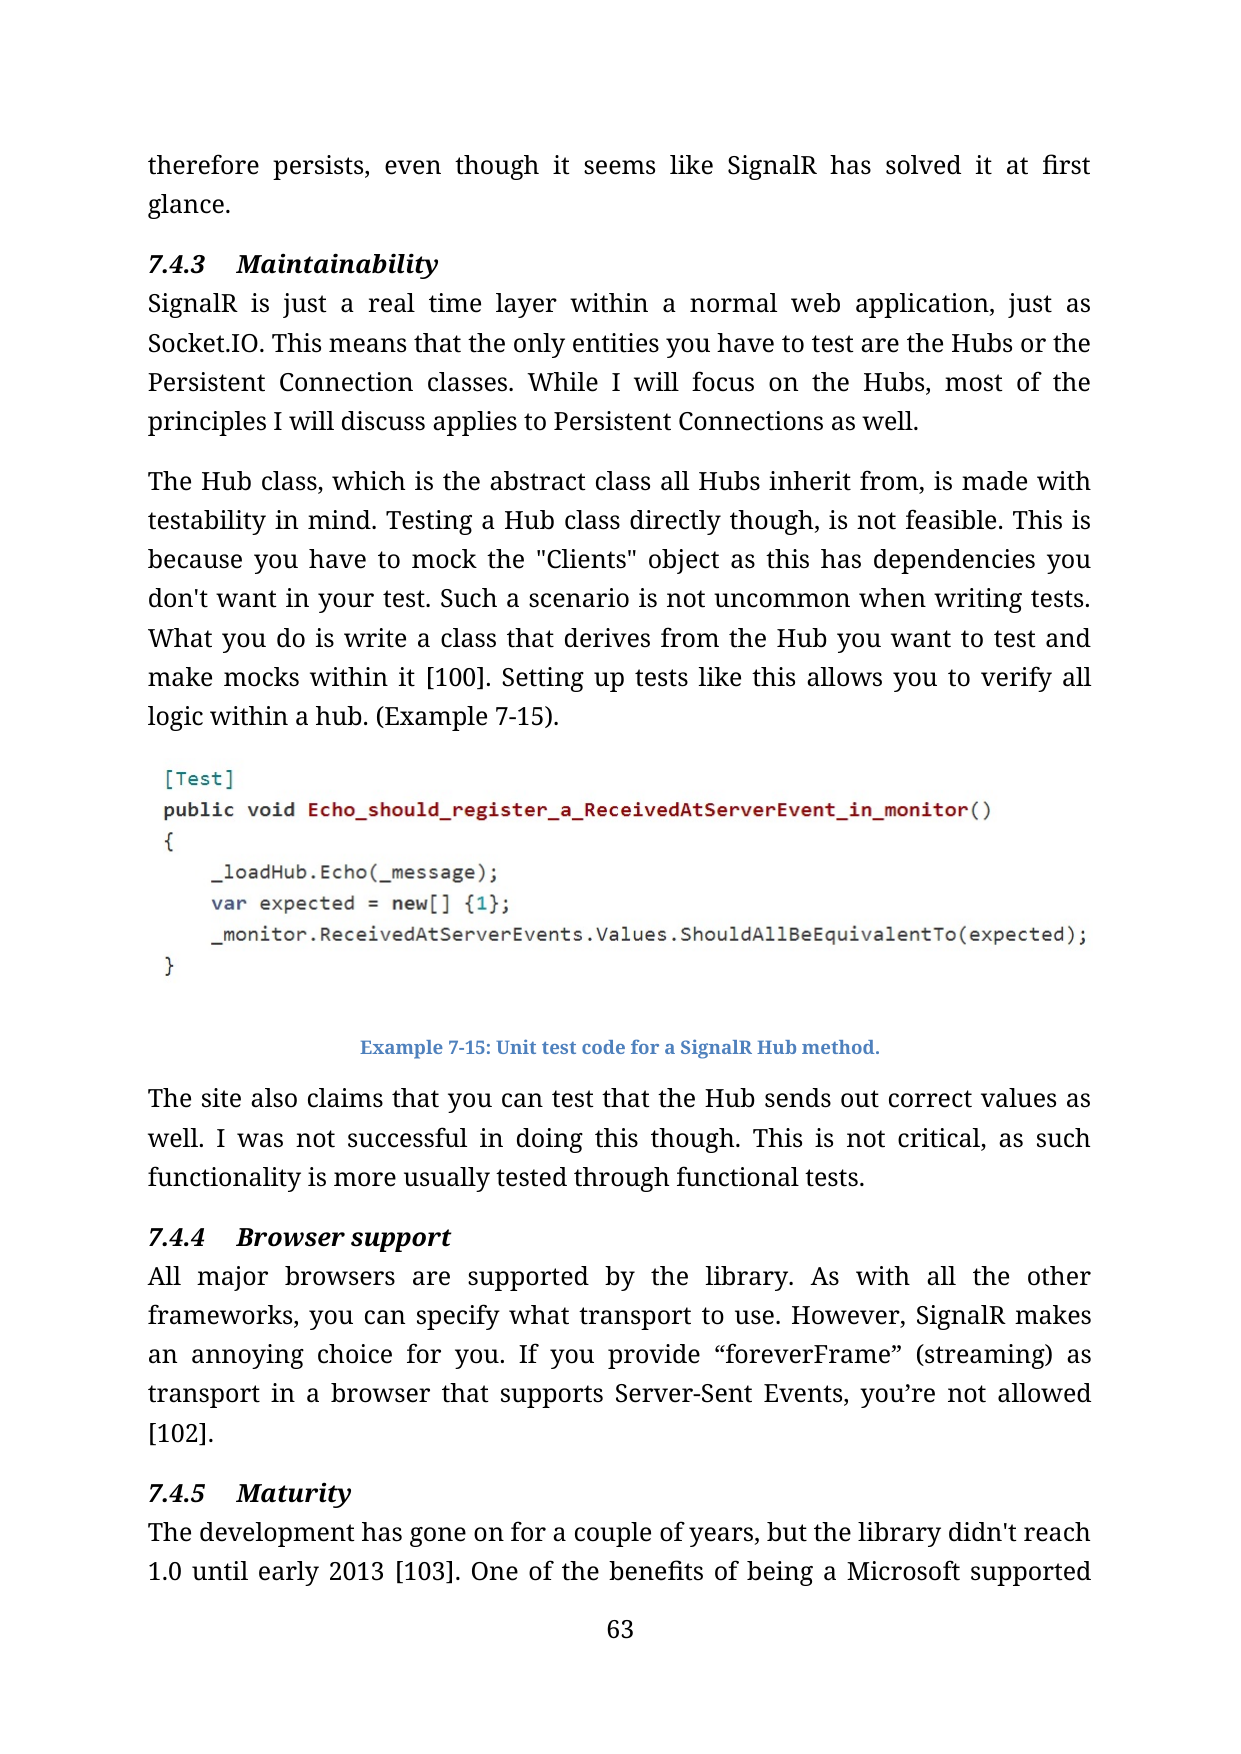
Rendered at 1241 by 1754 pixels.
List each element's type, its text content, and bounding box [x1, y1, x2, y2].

text All major browsers are supported by the library. As with all the other frameworks, you can specify what transport to use. However, SignalR makes an annoying choice for you. If you provide “foreverFrame” (streaming) as transport in a browser that supports Server-Sent Events, you’re not allowed [102]. [148, 1258, 1092, 1449]
picture [147, 758, 1093, 1009]
subtitle Maintainability [148, 247, 1092, 281]
text The Hub class, which is the abstract class all Hubs inherit from, is made with testability in mind. Testing a Hub class directly though, is not feasible. This is because you have to mock the "Clients" object as this has dependencies you don't want in your test. Such a scenario is not uncommon when writing tests. What you do is write a class that derives from the Hub you want to test and make mocks within it [100]. Setting up tests like this allows you to verify all logic within a hub. (Example 7-15). [148, 463, 1092, 733]
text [148, 148, 1092, 221]
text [148, 1514, 1092, 1588]
text SignalR is just a real time layer within a normal web application, just as Socket.IO. This means that the only entities you have to test are the Hubs or the Persistent Connection classes. While I will focus on the Hubs, most of the principles I will discuss applies to Persistent Connections as well. [148, 286, 1092, 438]
subtitle Browser support [148, 1219, 1092, 1253]
subtitle Maturity [148, 1475, 1092, 1509]
text The site also claims that you can test that the Hub sends out correct values as well. I was not successful in doing this though. This is not critical, as such functionality is more usually tested through functional tests. [148, 1081, 1092, 1193]
